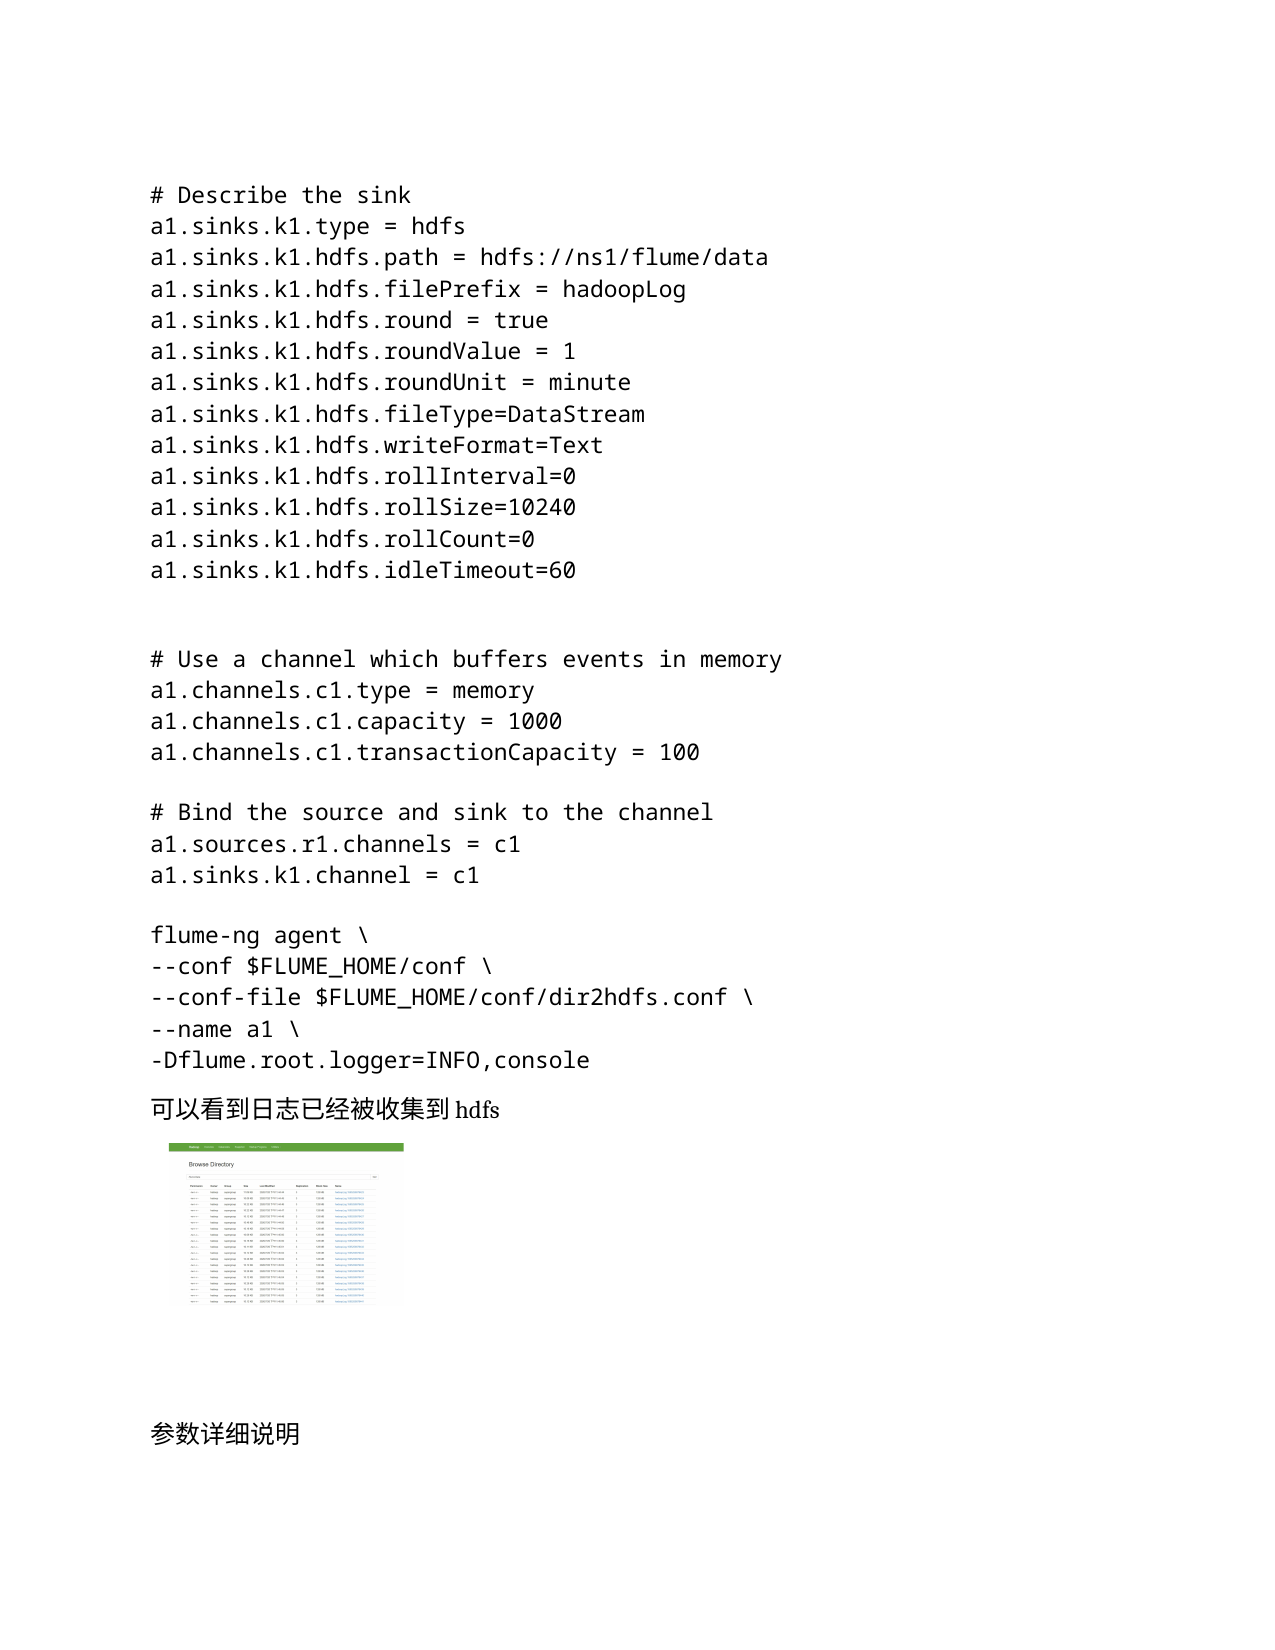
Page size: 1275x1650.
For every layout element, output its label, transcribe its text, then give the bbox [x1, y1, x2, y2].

text 可以看到日志已经被收集到hdfs [150, 1096, 1125, 1124]
picture [168, 1143, 404, 1306]
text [150, 150, 1125, 1075]
text 参数详细说明 [150, 1421, 1125, 1450]
